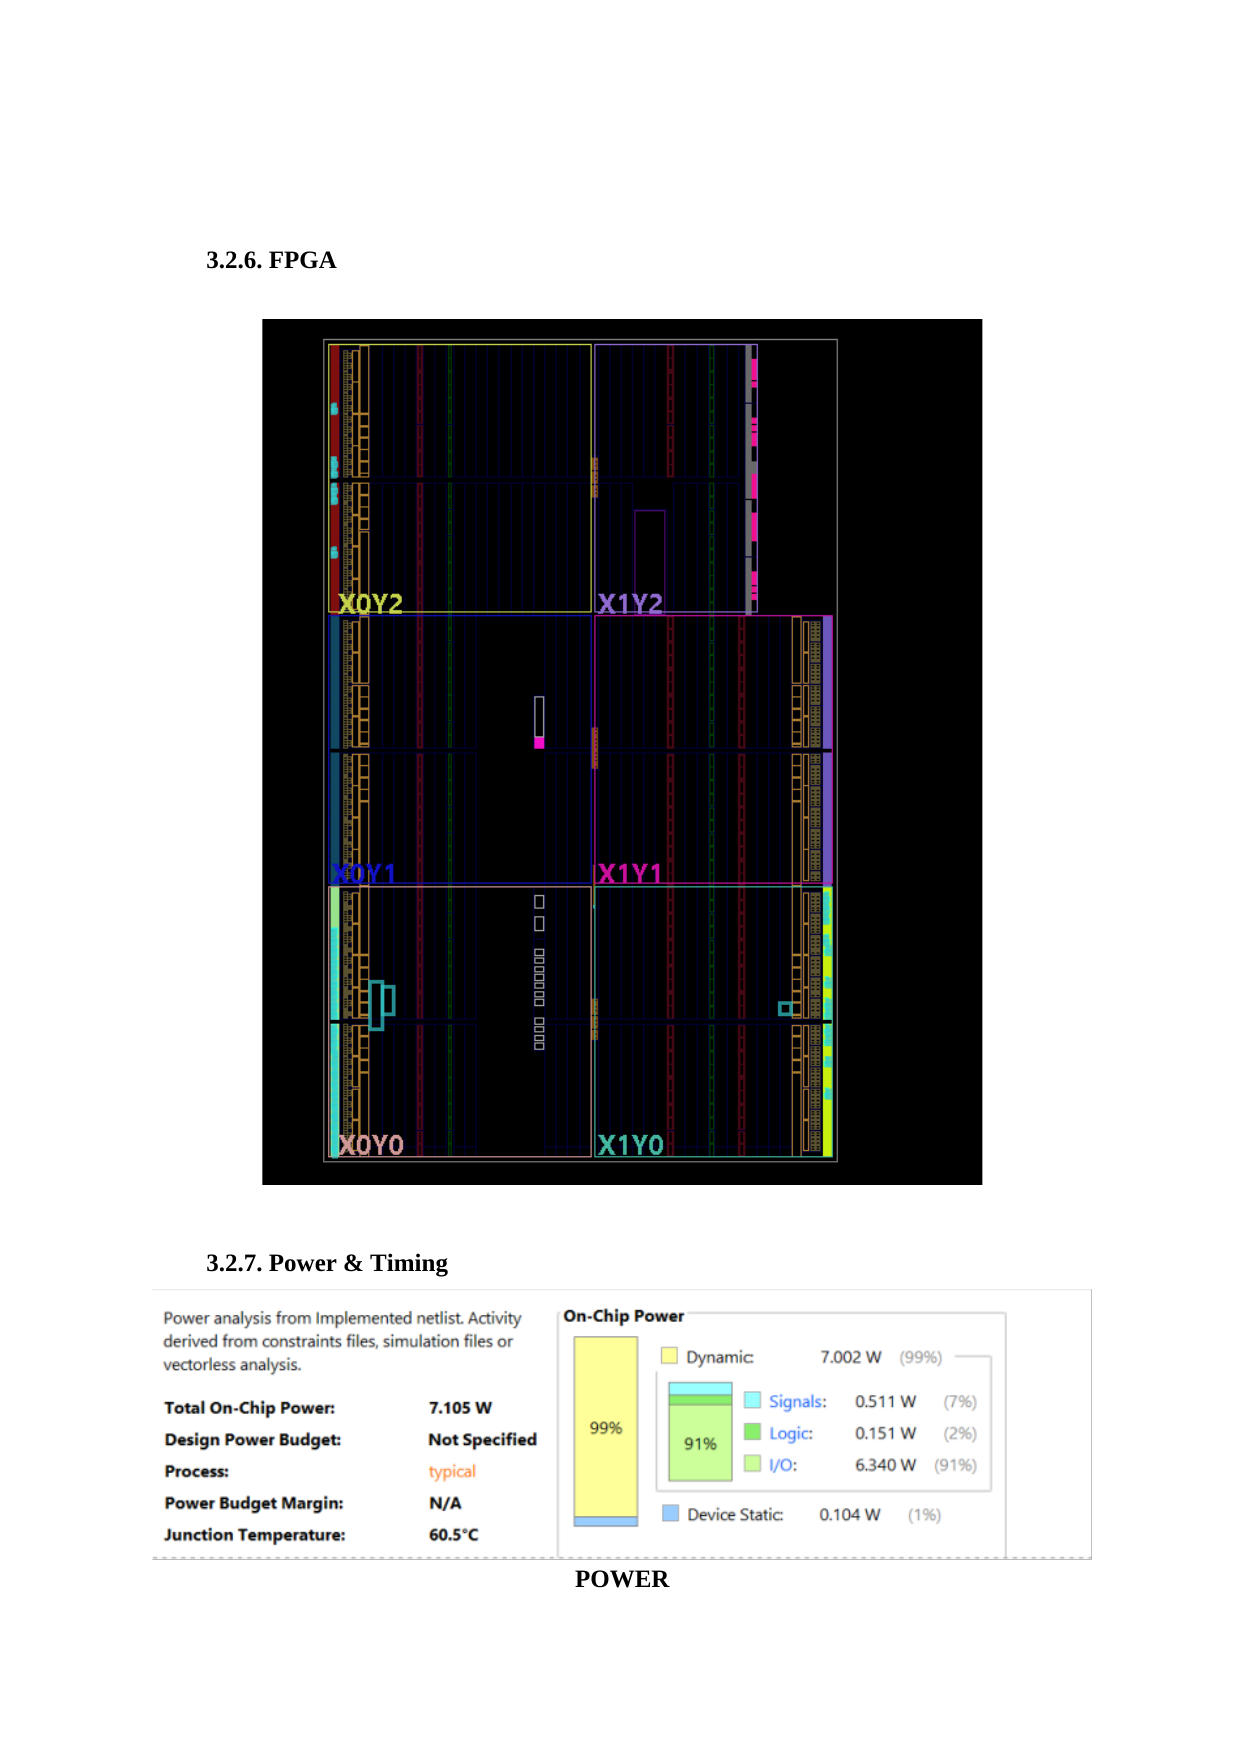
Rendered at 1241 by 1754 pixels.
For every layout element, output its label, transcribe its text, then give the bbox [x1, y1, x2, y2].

subtitle 3.2.7. Power & Timing [150, 1248, 1090, 1277]
text POWER [91, 1564, 1153, 1593]
picture [262, 319, 983, 1185]
subtitle 3.2.6. FPGA [150, 245, 1090, 274]
picture [152, 1289, 1093, 1561]
